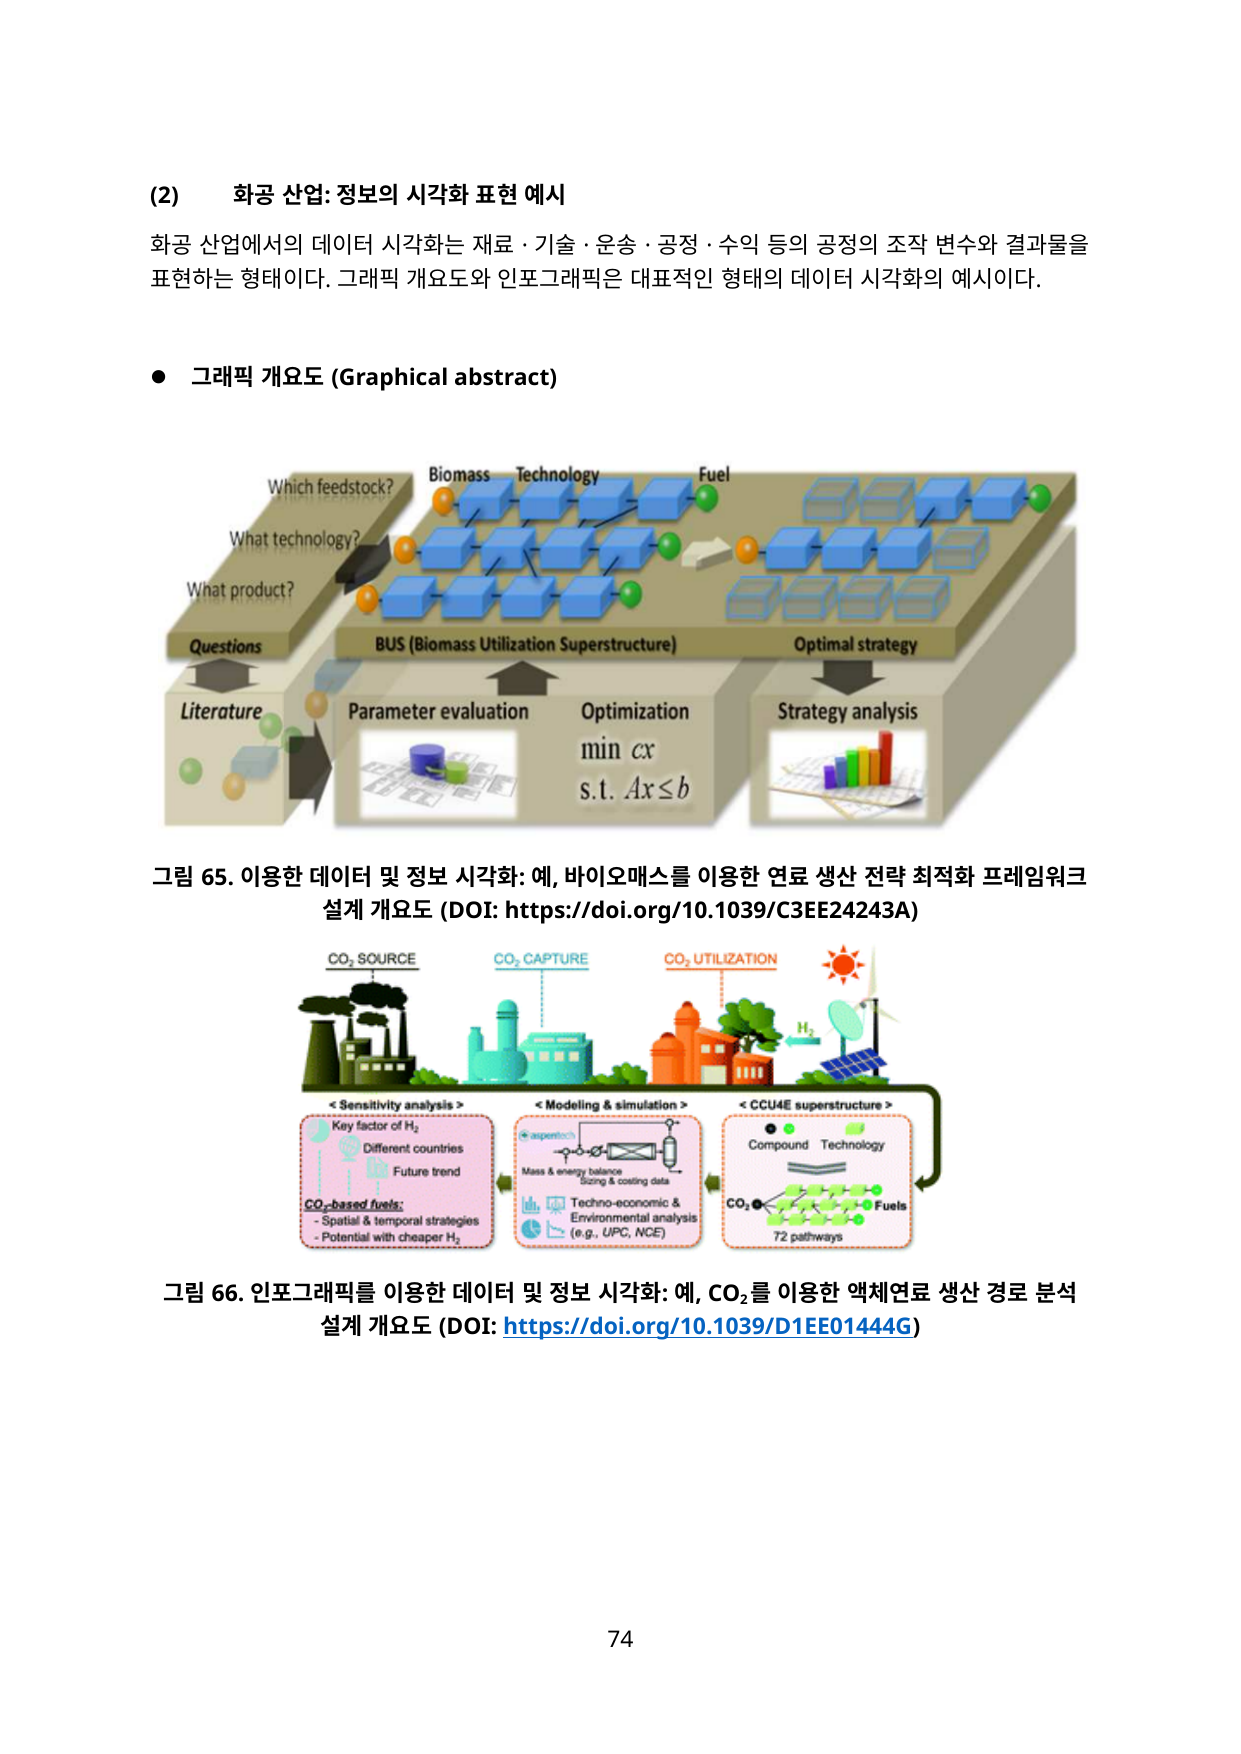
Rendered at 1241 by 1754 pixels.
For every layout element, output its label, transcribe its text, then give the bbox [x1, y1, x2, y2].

text 화공 산업에서의 데이터 시각화는 재료 · 기술 · 운송 · 공정 · 수익 등의 공정의 조작 변수와 결과물을 표현하는 형태이다. 그래픽 개요도와 인포그래픽은 대표적인 형태의 데이터 시각화의 예시이다. [150, 227, 1090, 294]
text 그래픽 개요도 (Graphical abstract) [150, 358, 1090, 392]
picture [295, 941, 945, 1259]
text 화공 산업: 정보의 시각화 표현 예시 [150, 177, 1090, 211]
picture [150, 442, 1091, 842]
